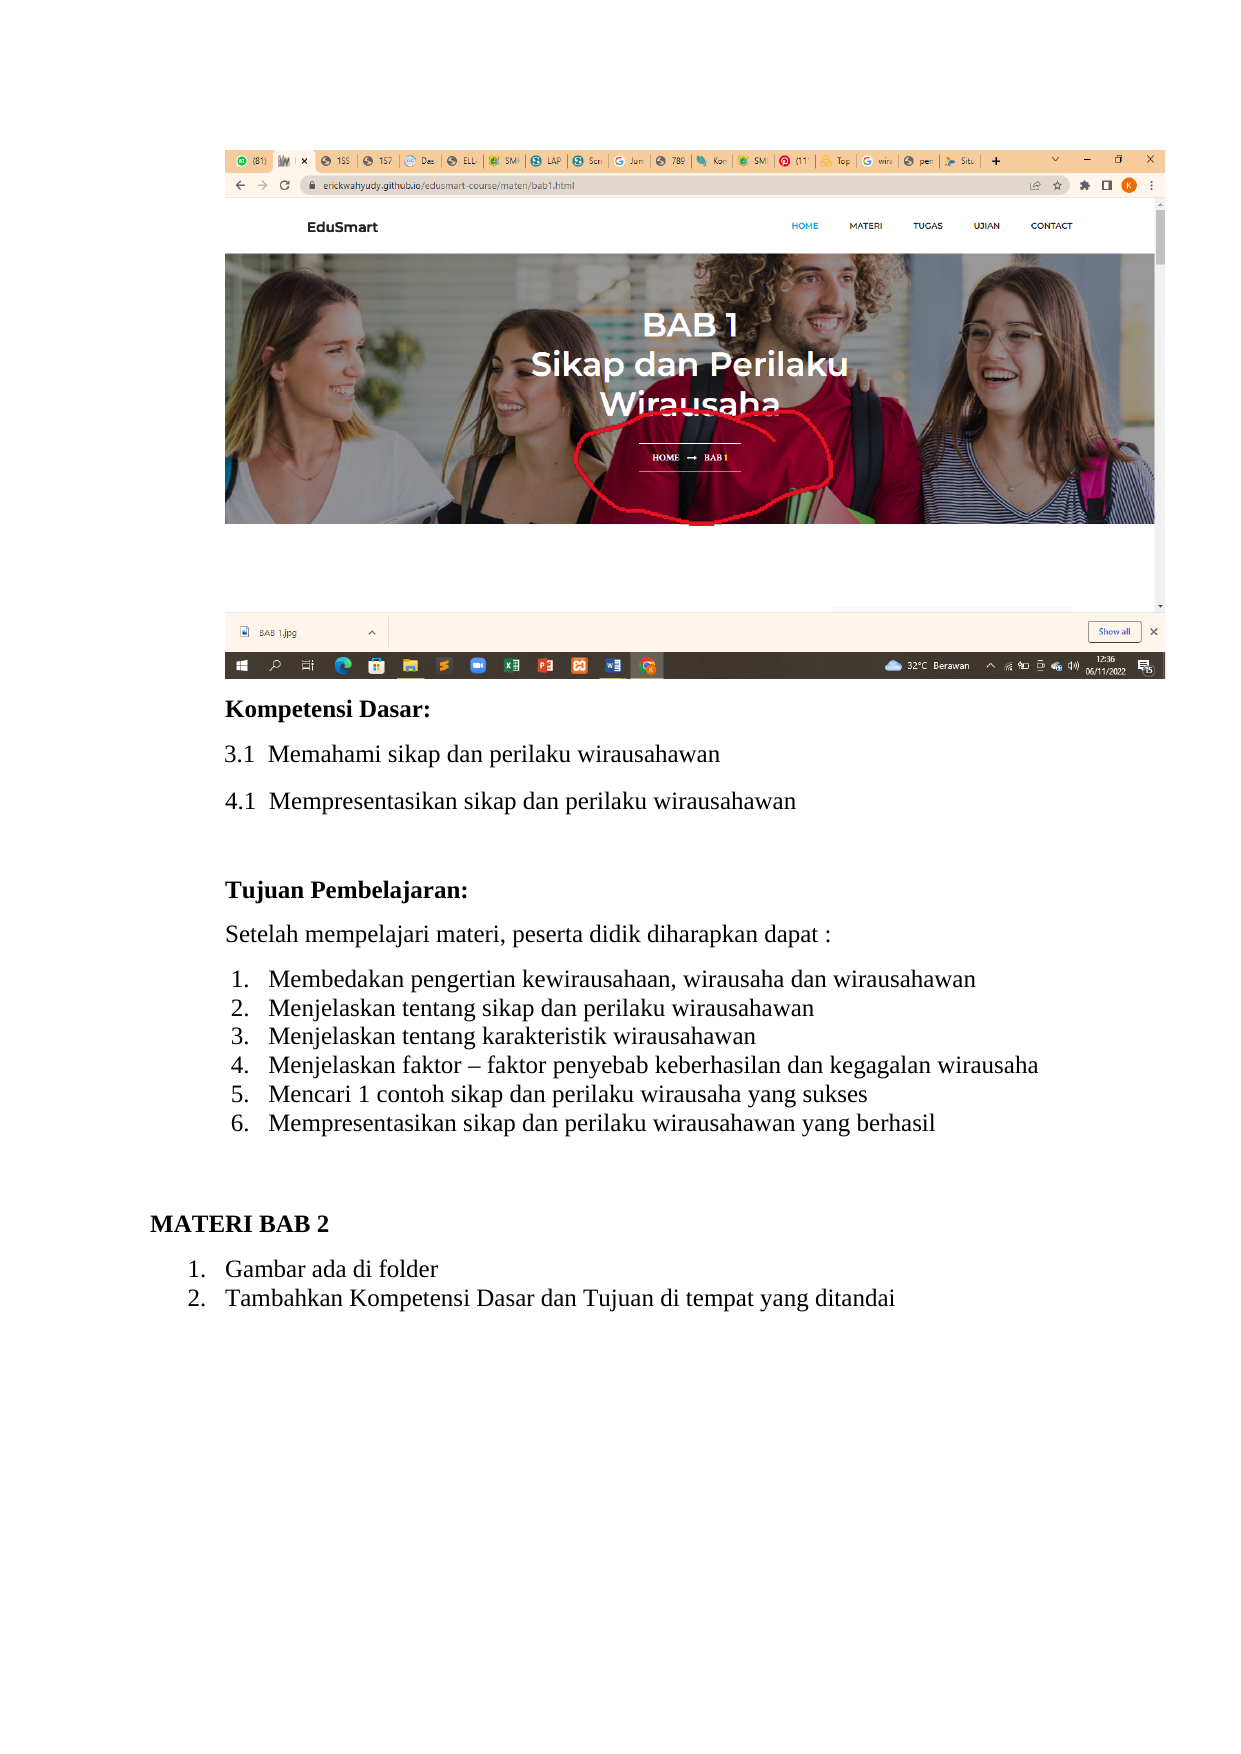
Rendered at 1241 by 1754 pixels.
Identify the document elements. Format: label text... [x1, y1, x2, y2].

list Mempresentasikan sikap dan perilaku wirausahawan yang berhasil [231, 1108, 1090, 1136]
text 3.1 Memahami sikap dan perilaku wirausahawan [224, 739, 1090, 767]
text Kompetensi Dasar: [225, 694, 1090, 723]
list Menjelaskan tentang karakteristik wirausahawan [231, 1021, 1090, 1050]
list Gambar ada di folder [187, 1254, 1090, 1283]
text MATERI BAB 2 [150, 1209, 1090, 1238]
list Mencari 1 contoh sikap dan perilaku wirausaha yang sukses [231, 1079, 1090, 1108]
list Menjelaskan tentang sikap dan perilaku wirausahawan [231, 993, 1090, 1021]
list Tambahkan Kompetensi Dasar dan Tujuan di tempat yang ditandai [187, 1283, 1090, 1311]
list Menjelaskan faktor – faktor penyebab keberhasilan dan kegagalan wirausaha [231, 1050, 1090, 1079]
picture [225, 150, 1166, 679]
text Tujuan Pembelajaran: [225, 875, 1090, 904]
list Membedakan pengertian kewirausahaan, wirausaha dan wirausahawan [231, 964, 1090, 993]
text 4.1 Mempresentasikan sikap dan perilaku wirausahawan [225, 786, 1090, 815]
text Setelah mempelajari materi, peserta didik diharapkan dapat : [225, 919, 1090, 948]
